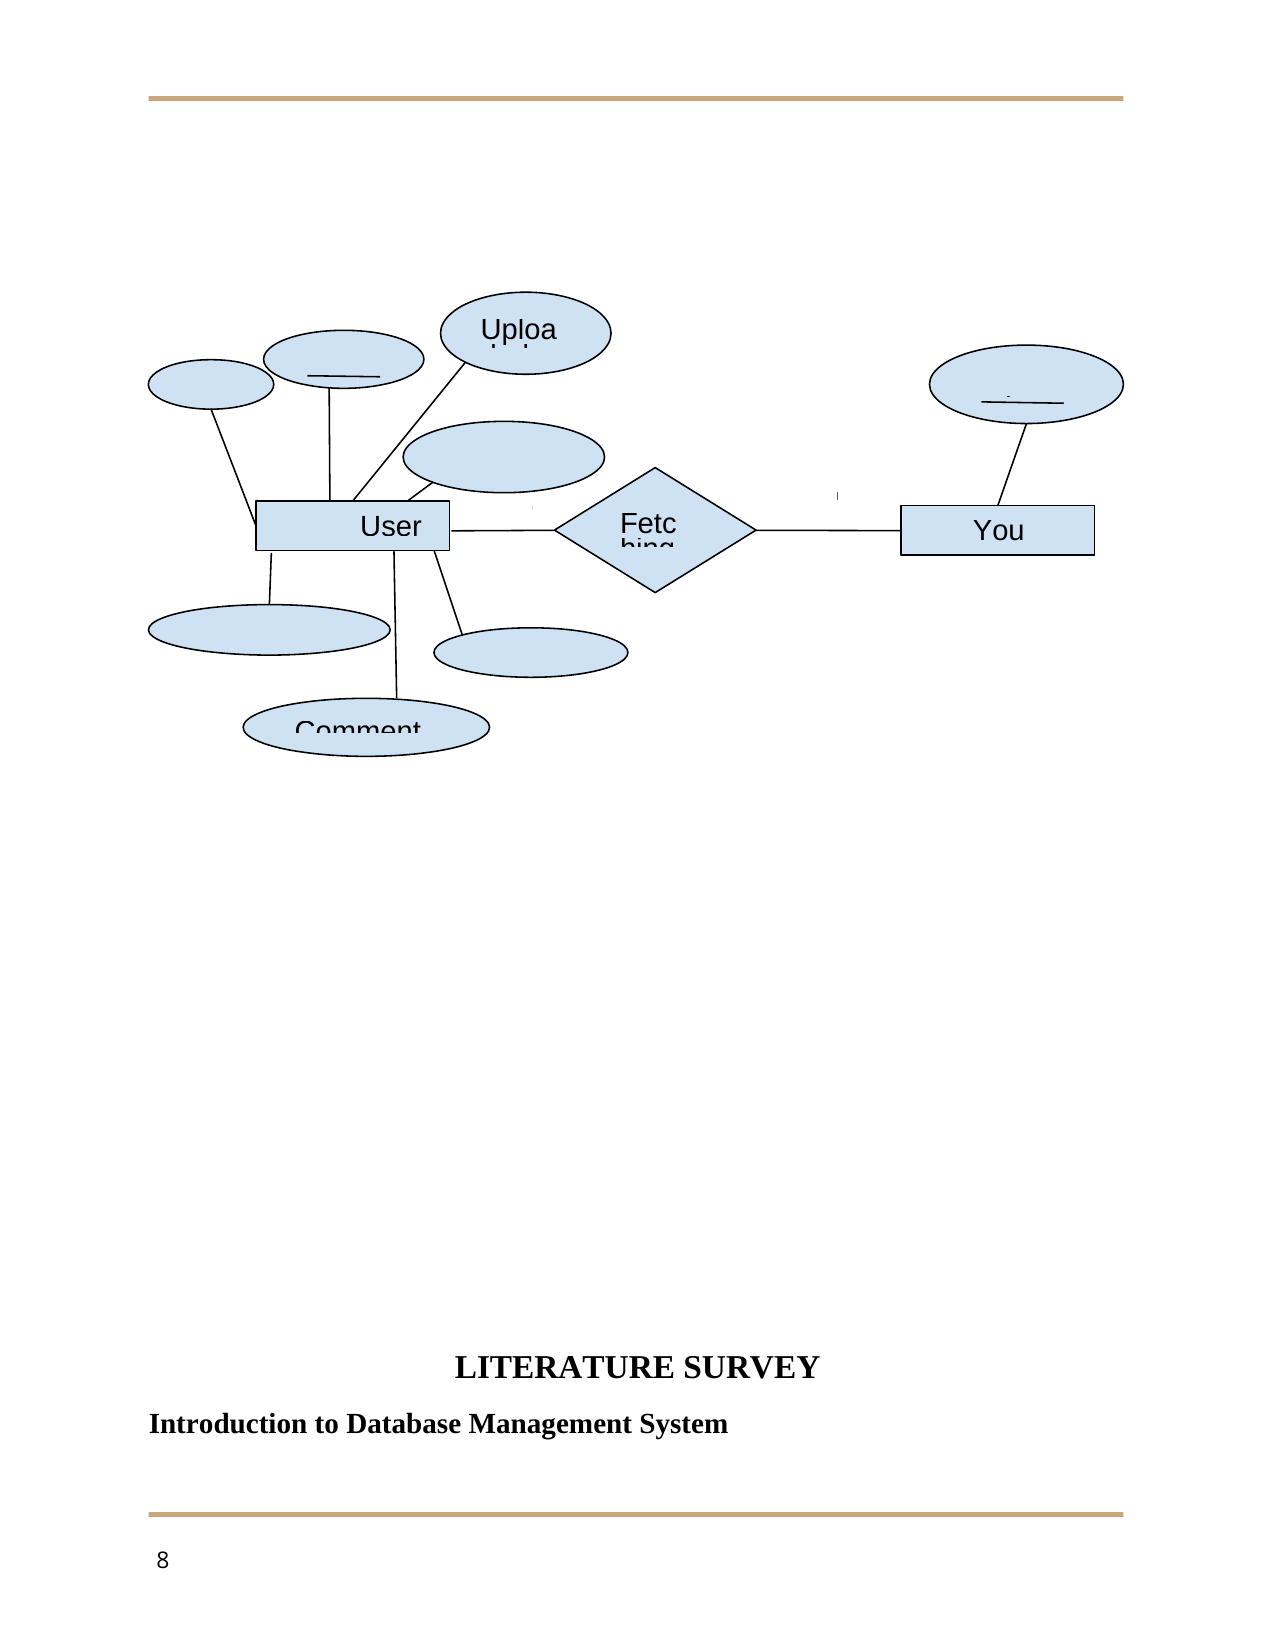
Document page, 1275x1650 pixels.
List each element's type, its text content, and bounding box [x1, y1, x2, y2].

text Introduction to Database Management System [148, 1407, 1125, 1440]
picture [148, 1512, 1124, 1517]
text LITERATURE SURVEY [150, 1347, 1125, 1386]
picture [148, 96, 1124, 101]
